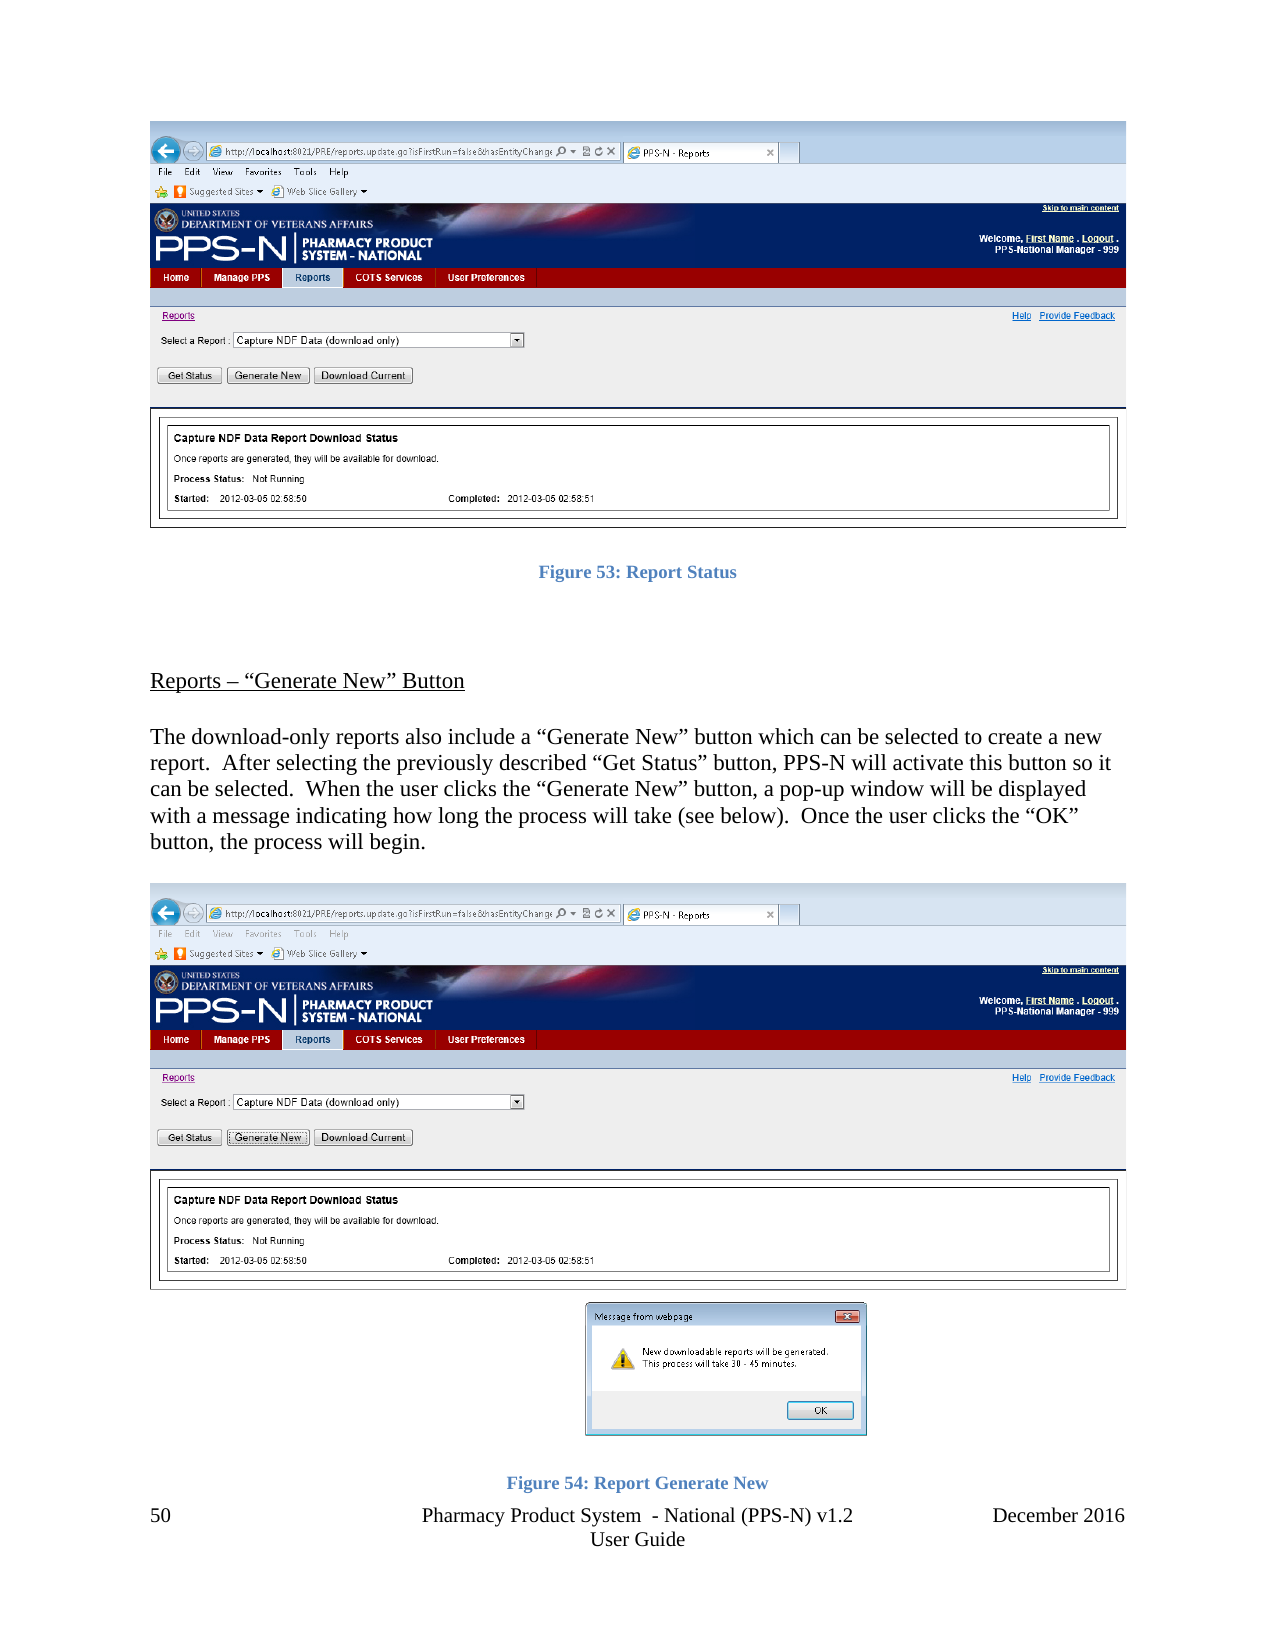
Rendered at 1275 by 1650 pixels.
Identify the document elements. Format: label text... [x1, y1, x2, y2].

picture [150, 883, 1127, 1443]
text The download-only reports also include a “Generate New” button which can be selected to create a new report. After selecting the previously described “Get Status” button, PPS-N will activate this button so it can be selected. When the user clicks the “Generate New” button, a pop-up window will be displayed with a message indicating how long the process will take (see below). Once the user clicks the “OK” button, the process will begin. [150, 723, 1125, 854]
text Figure 53: Report Status [150, 561, 1125, 583]
text Reports – “Generate New” Button [150, 667, 1125, 694]
picture [150, 121, 1127, 532]
text Figure 54: Report Generate New [150, 1472, 1125, 1493]
